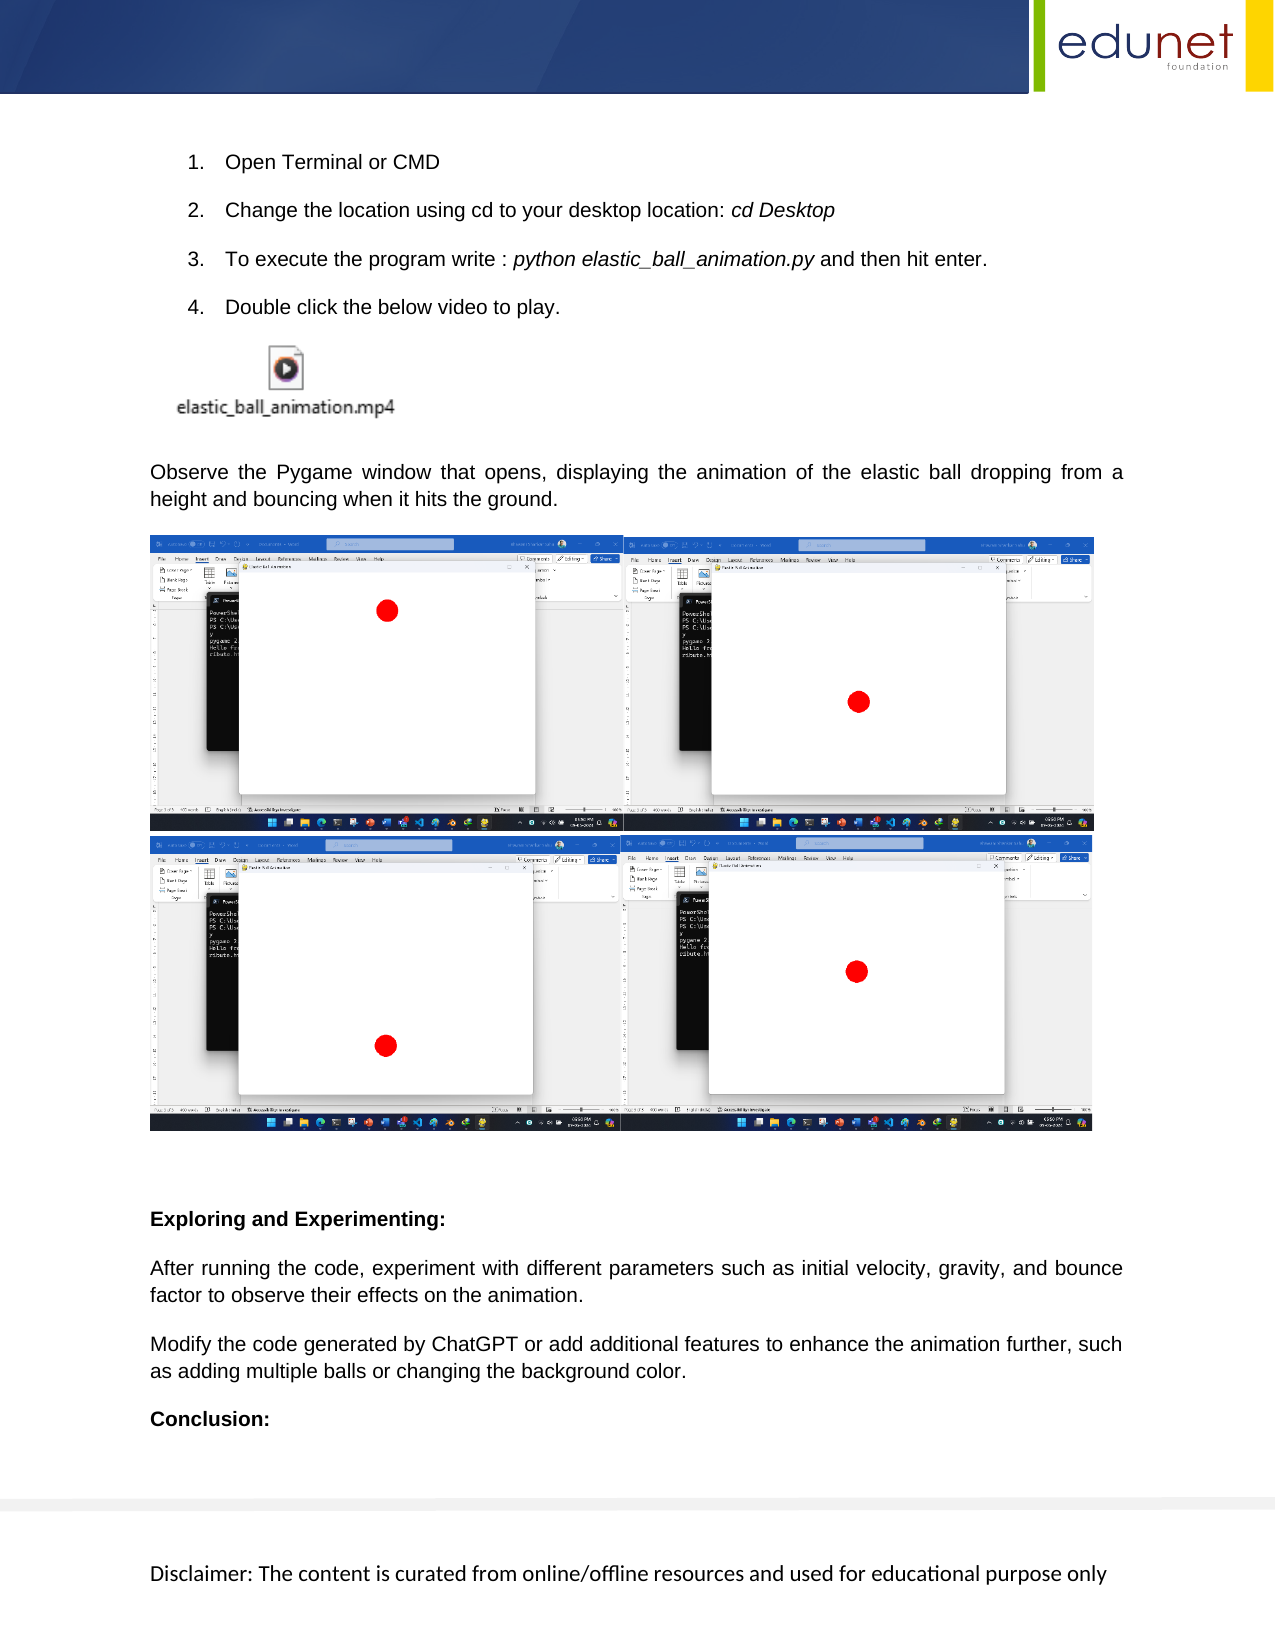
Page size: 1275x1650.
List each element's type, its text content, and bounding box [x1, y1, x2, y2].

list To execute the program write : python elastic_ball_animation.py and then hit enter. [187, 247, 1125, 271]
picture [150, 835, 1093, 1131]
picture [1051, 17, 1241, 76]
list Open Terminal or CMD [187, 150, 1125, 174]
text Modify the code generated by ChatGPT or add additional features to enhance the animation further, such as adding multiple balls or changing the background color. [150, 1331, 1125, 1383]
picture [150, 535, 1094, 831]
text Observe the Pygame window that opens, displaying the animation of the elastic ball dropping from a height and bouncing when it hits the ground. [150, 459, 1125, 511]
list Double click the below video to play. [187, 295, 1125, 319]
text After running the code, experiment with different parameters such as initial velocity, gravity, and bounce factor to observe their effects on the animation. [150, 1256, 1125, 1307]
picture [150, 343, 426, 431]
text Exploring and Experimenting: [150, 1207, 1125, 1231]
list Change the location using cd to your desktop location: cd Desktop [187, 198, 1125, 222]
text Conclusion: [150, 1407, 1125, 1431]
